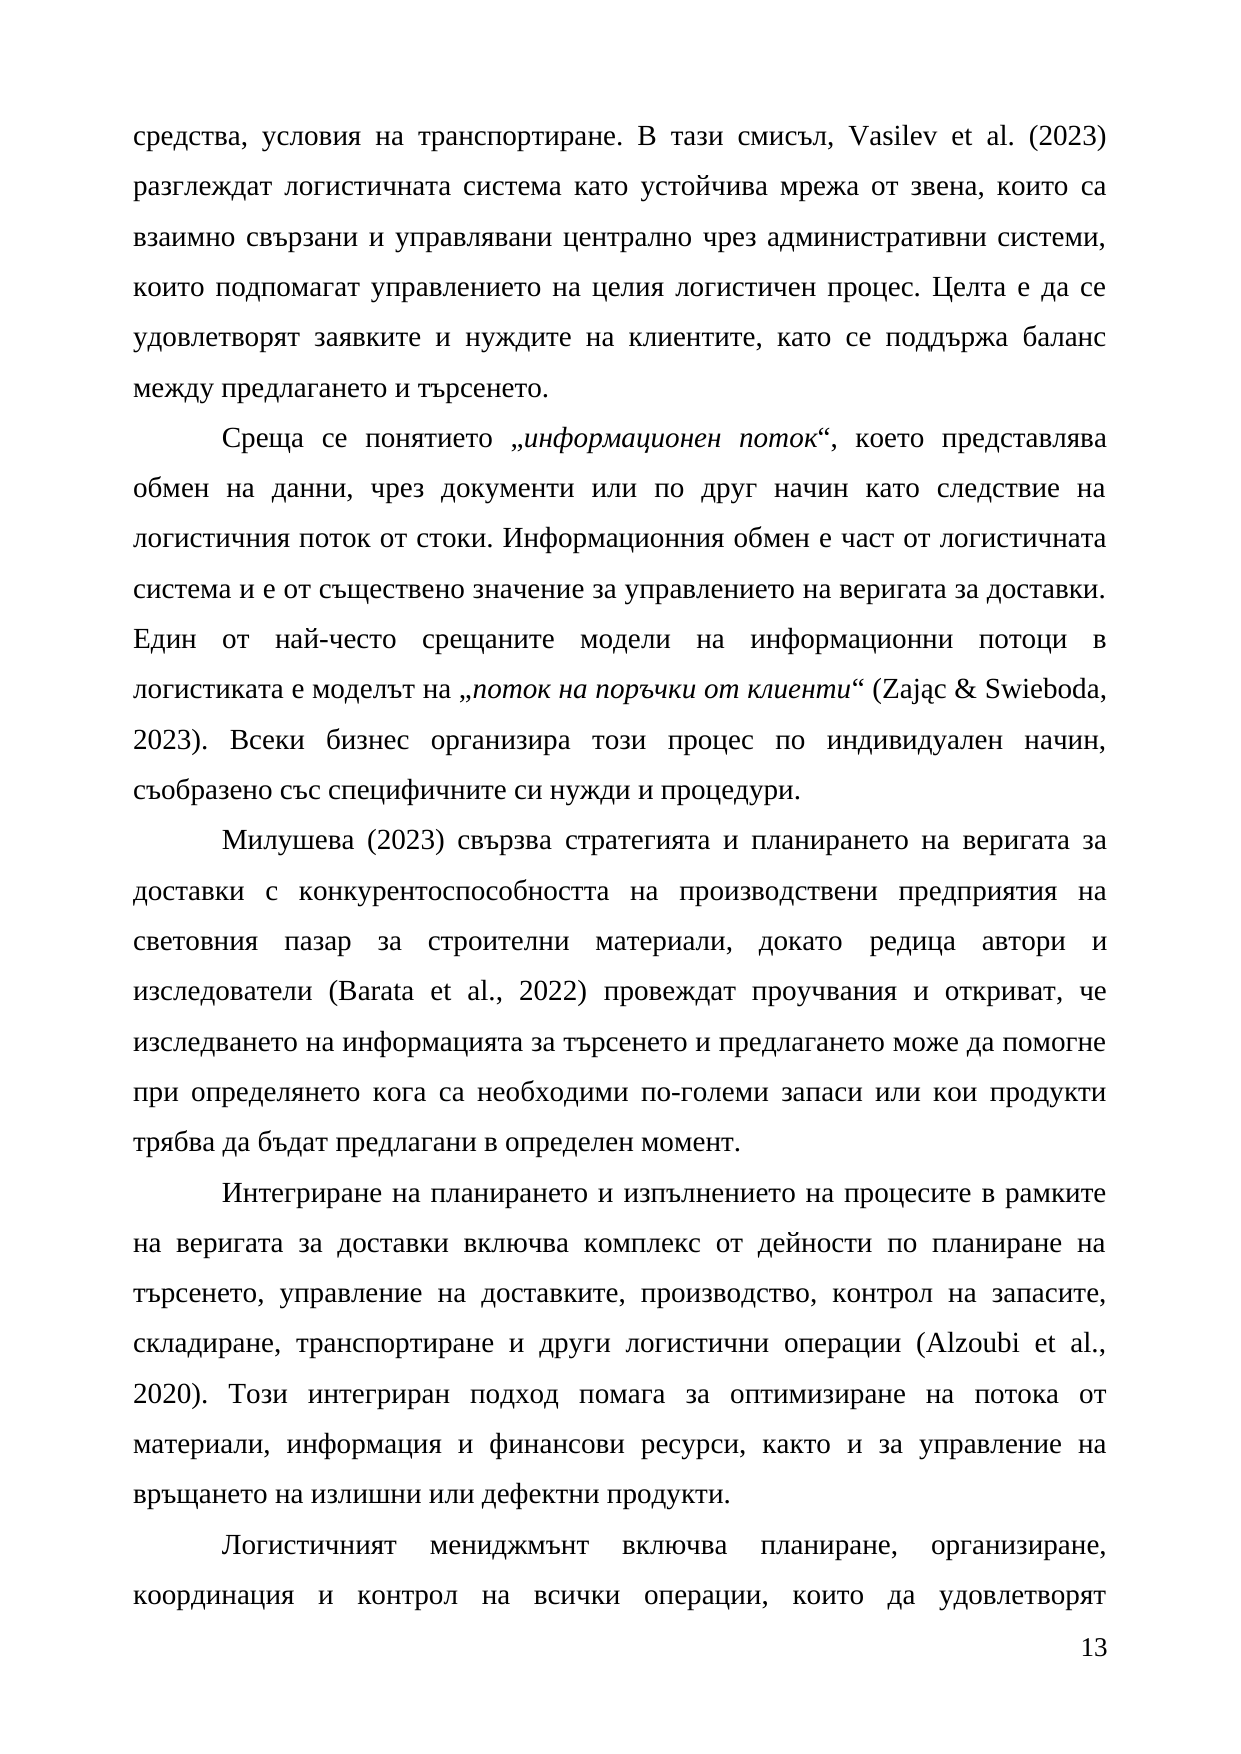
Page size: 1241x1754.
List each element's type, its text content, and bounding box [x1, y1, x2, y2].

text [133, 118, 1107, 403]
text Милушева (2023) свързва стратегията и планирането на веригата за доставки с конкурентоспособността на производствени предприятия на световния пазар за строителни материали, докато редица автори и изследователи (Barata et al., 2022) провеждат проучвания и откриват, че изследването на информацията за търсенето и предлагането може да помогне при определянето кога са необходими по-големи запаси или кои продукти трябва да бъдат предлагани в определен момент. [133, 822, 1107, 1158]
text Среща се понятието „информационен поток“, което представлява обмен на данни, чрез документи или по друг начин като следствие на логистичния поток от стоки. Информационния обмен е част от логистичната система и е от съществено значение за управлението на веригата за доставки. Един от най-често срещаните модели на информационни потоци в логистиката е моделът на „поток на поръчки от клиенти“ (Zając & Swieboda, 2023). Всеки бизнес организира този процес по индивидуален начин, съобразено със специфичните си нужди и процедури. [133, 420, 1107, 806]
text Интегриране на планирането и изпълнението на процесите в рамките на веригата за доставки включва комплекс от дейности по планиране на търсенето, управление на доставките, производство, контрол на запасите, складиране, транспортиране и други логистични операции (Alzoubi et al., 2020). Този интегриран подход помага за оптимизиране на потока от материали, информация и финансови ресурси, както и за управление на връщането на излишни или дефектни продукти. [133, 1175, 1107, 1510]
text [133, 1527, 1107, 1611]
